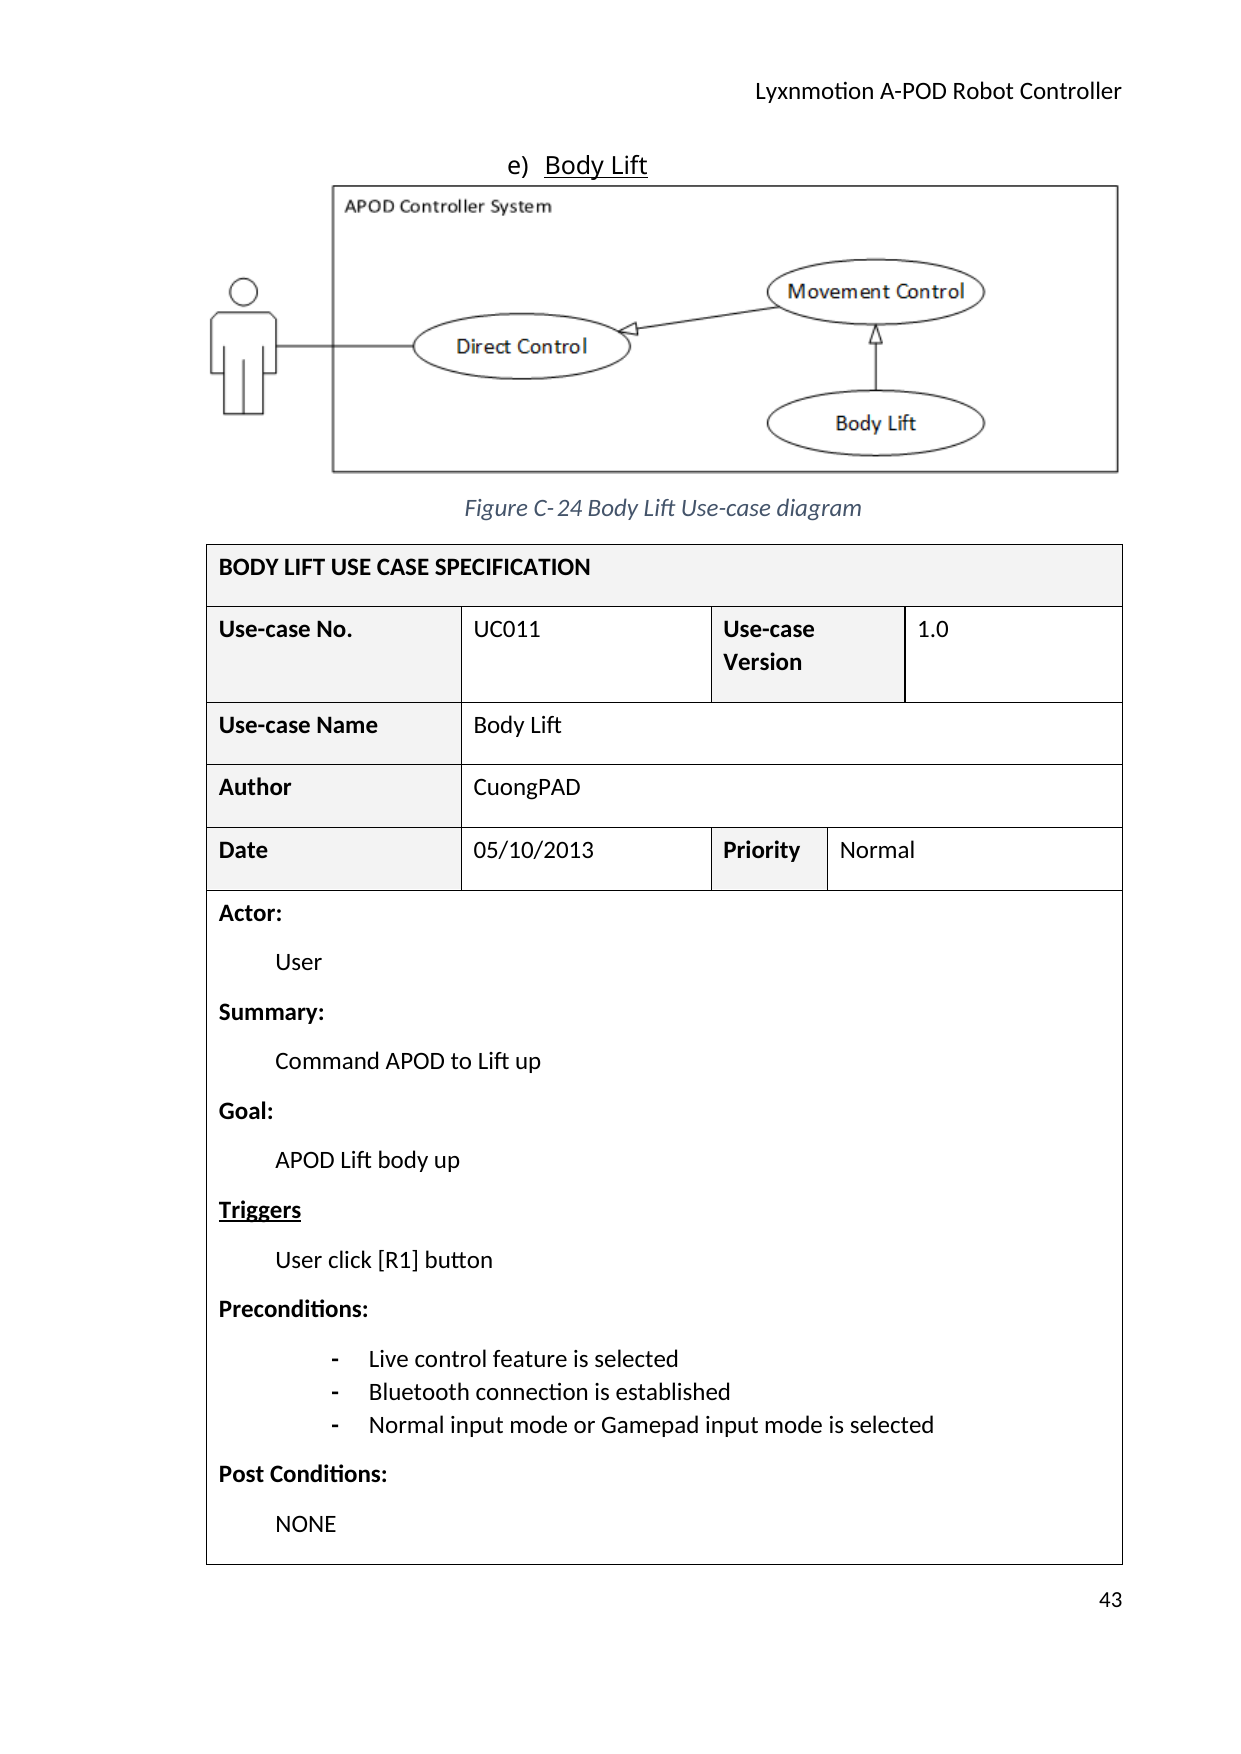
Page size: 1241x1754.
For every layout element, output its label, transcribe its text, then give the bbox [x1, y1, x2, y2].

picture [206, 184, 1123, 474]
table_cell 1.0 [906, 607, 1122, 702]
table_cell Author [207, 765, 461, 827]
table_cell Body Lift [462, 703, 1122, 764]
table_cell 05/10/2013 [462, 828, 711, 889]
table_cell UC011 [462, 607, 711, 702]
table_cell Priority [712, 828, 827, 889]
table_cell Use-case Version [712, 607, 904, 702]
table_header BODY LIFT USE CASE SPECIFICATION [207, 545, 1122, 606]
table_cell Normal [828, 828, 1122, 889]
subtitle Body Lift [507, 148, 1122, 182]
table_cell Use-case Name [207, 703, 461, 764]
table_cell CuongPAD [462, 765, 1122, 827]
table_cell Use-case No. [207, 607, 461, 702]
table_cell Date [207, 828, 461, 889]
text Figure C-12 Body Lift Use-case diagram [207, 492, 1122, 523]
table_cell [207, 891, 1122, 1563]
